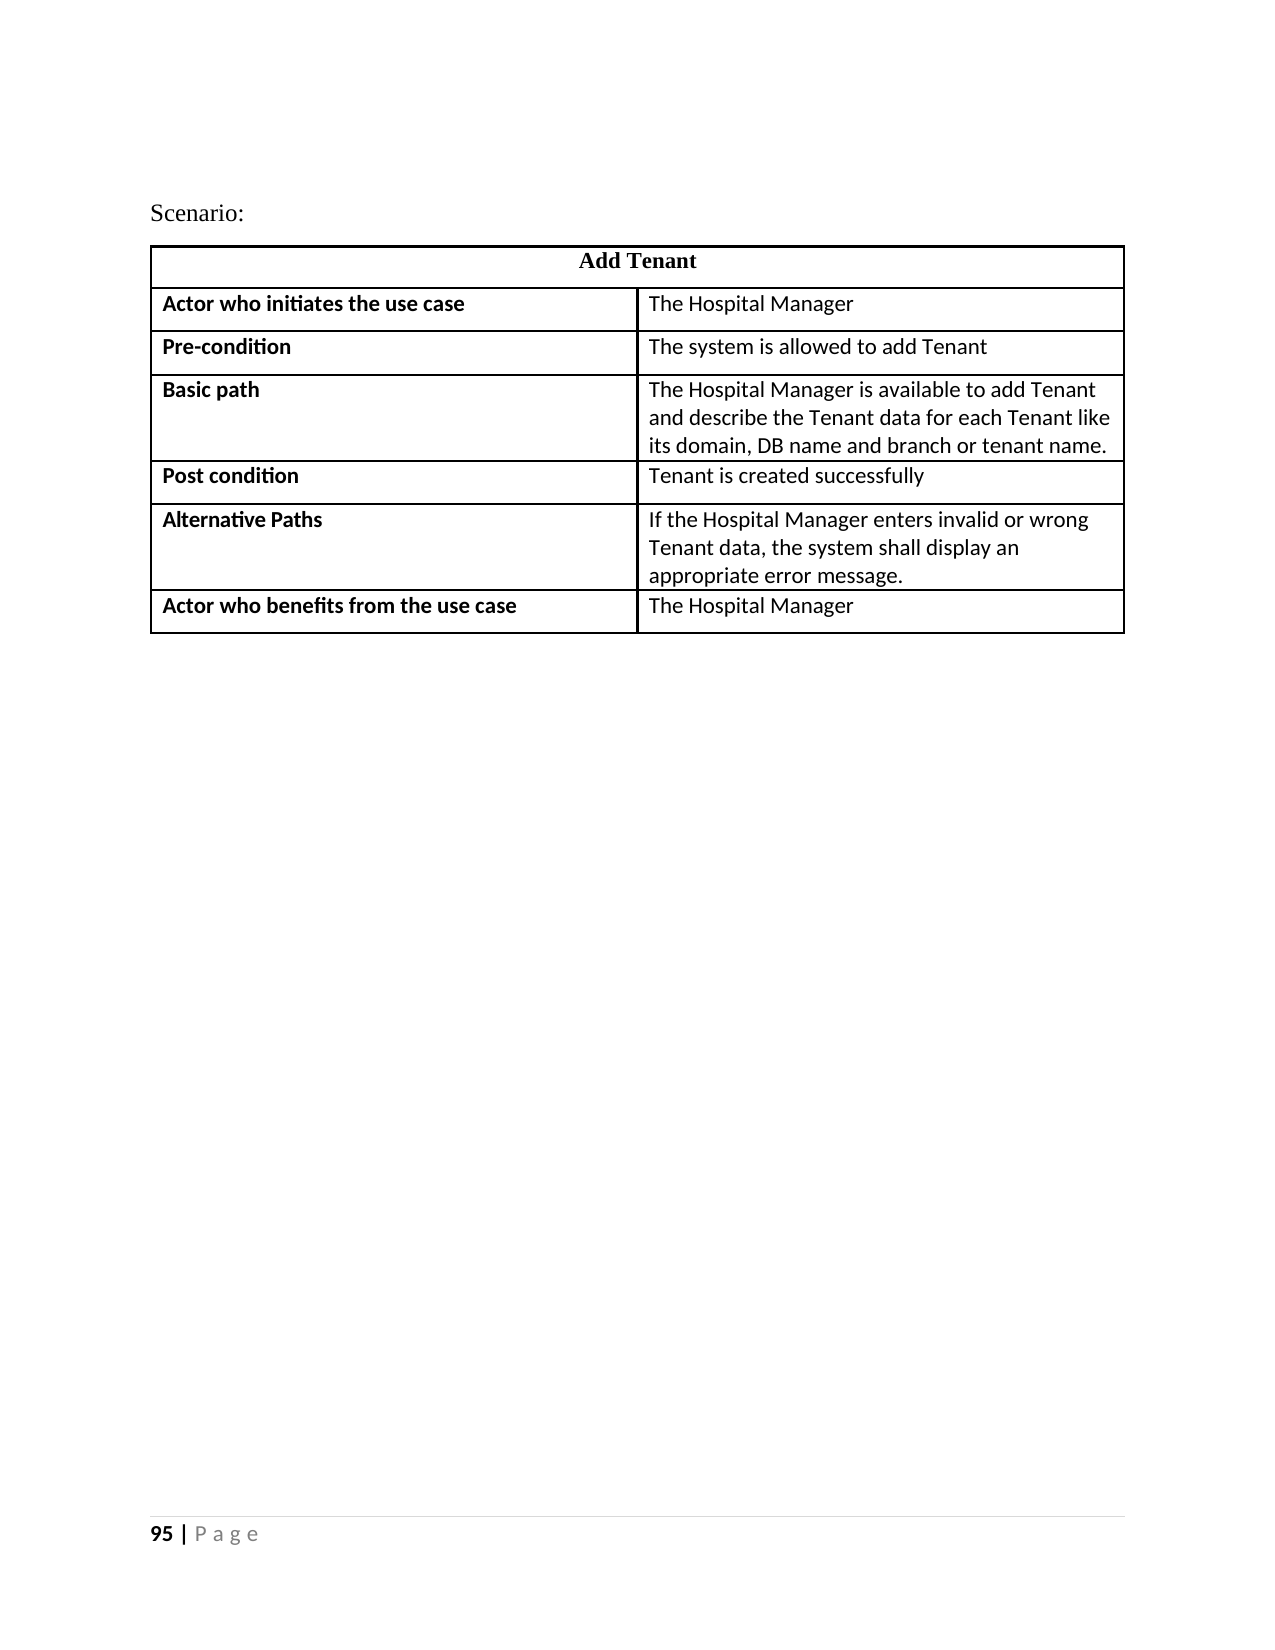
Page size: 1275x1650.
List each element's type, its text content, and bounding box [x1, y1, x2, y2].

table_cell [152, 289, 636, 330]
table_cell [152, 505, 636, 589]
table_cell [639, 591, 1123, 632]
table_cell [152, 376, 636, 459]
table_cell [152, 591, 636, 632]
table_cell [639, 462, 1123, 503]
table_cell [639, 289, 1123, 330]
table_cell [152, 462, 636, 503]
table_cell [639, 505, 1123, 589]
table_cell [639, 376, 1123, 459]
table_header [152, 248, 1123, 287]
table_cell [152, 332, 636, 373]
text Scenario: [150, 198, 1125, 226]
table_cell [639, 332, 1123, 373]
